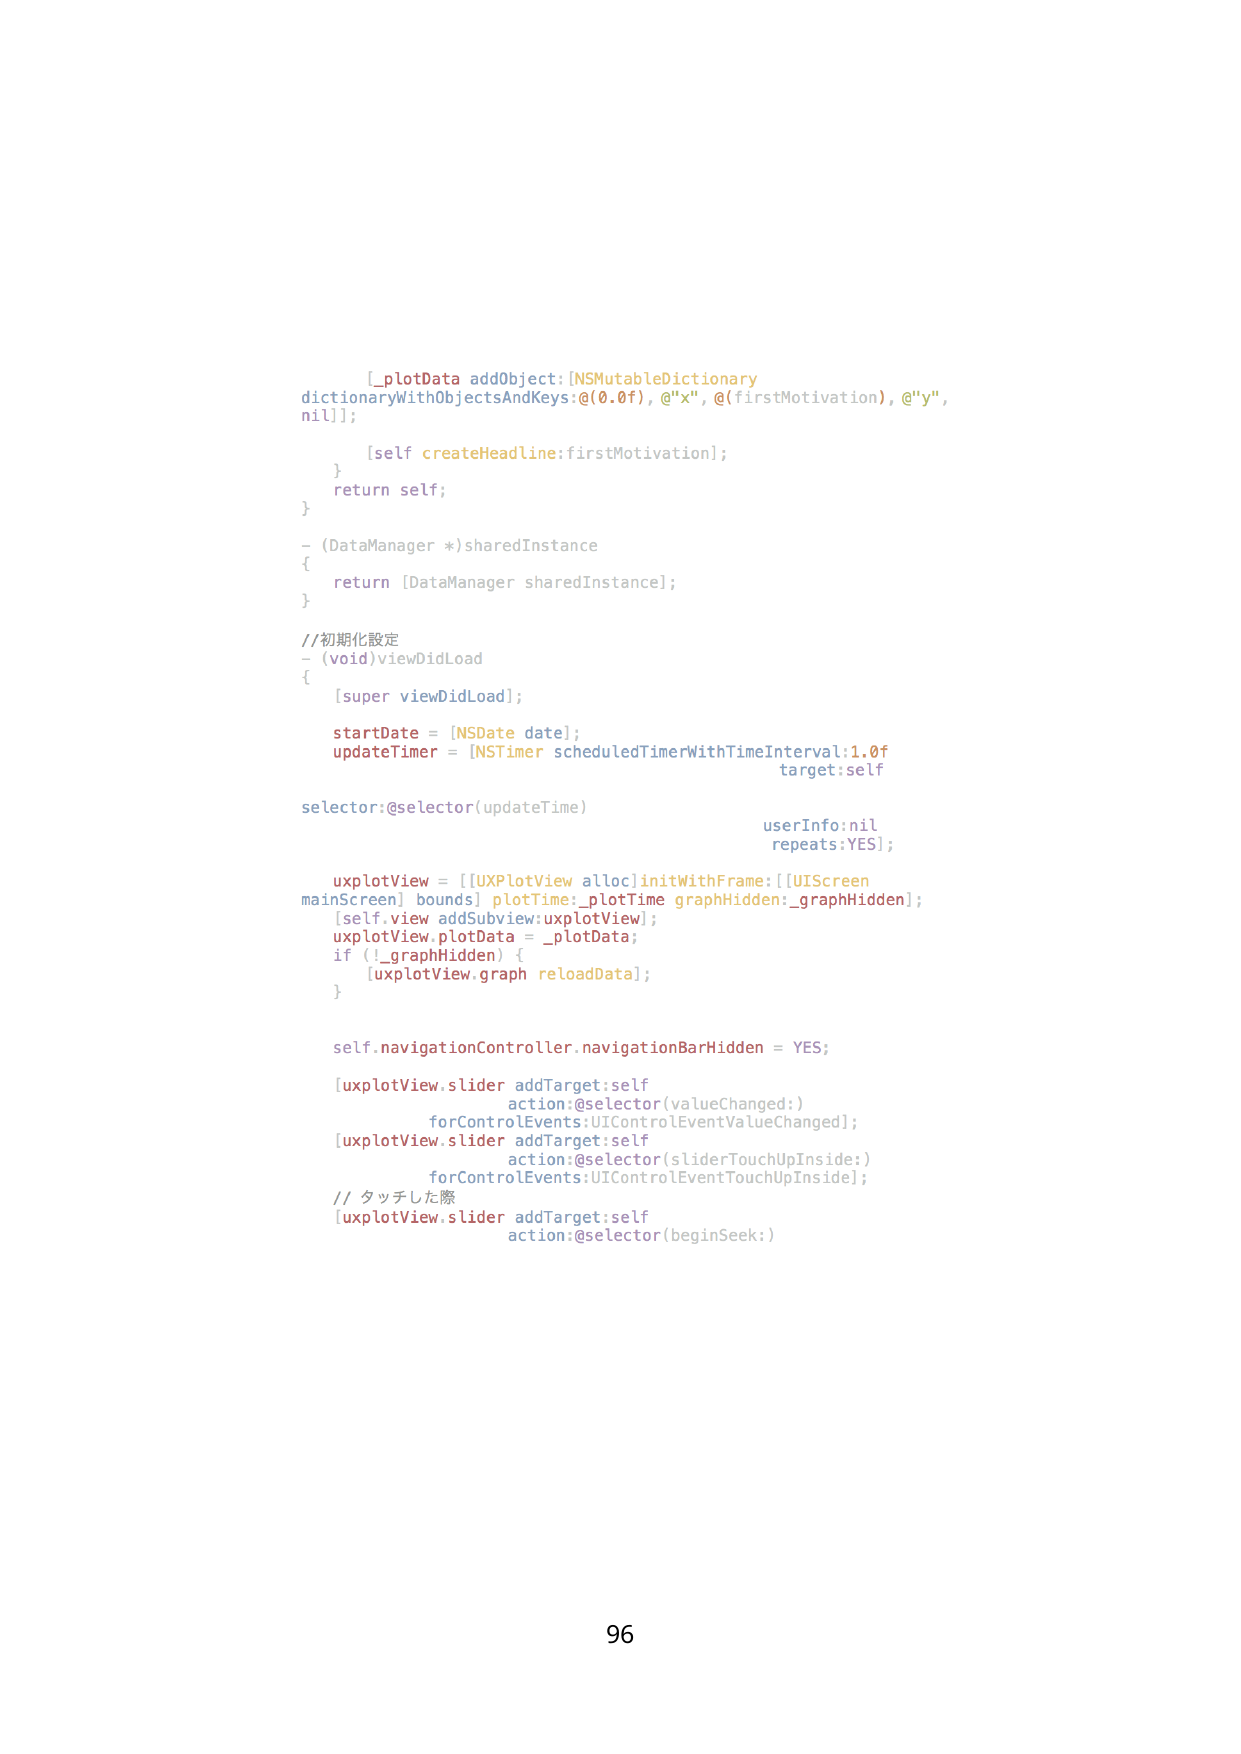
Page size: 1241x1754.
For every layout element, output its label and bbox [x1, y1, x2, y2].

picture [177, 225, 1063, 1371]
